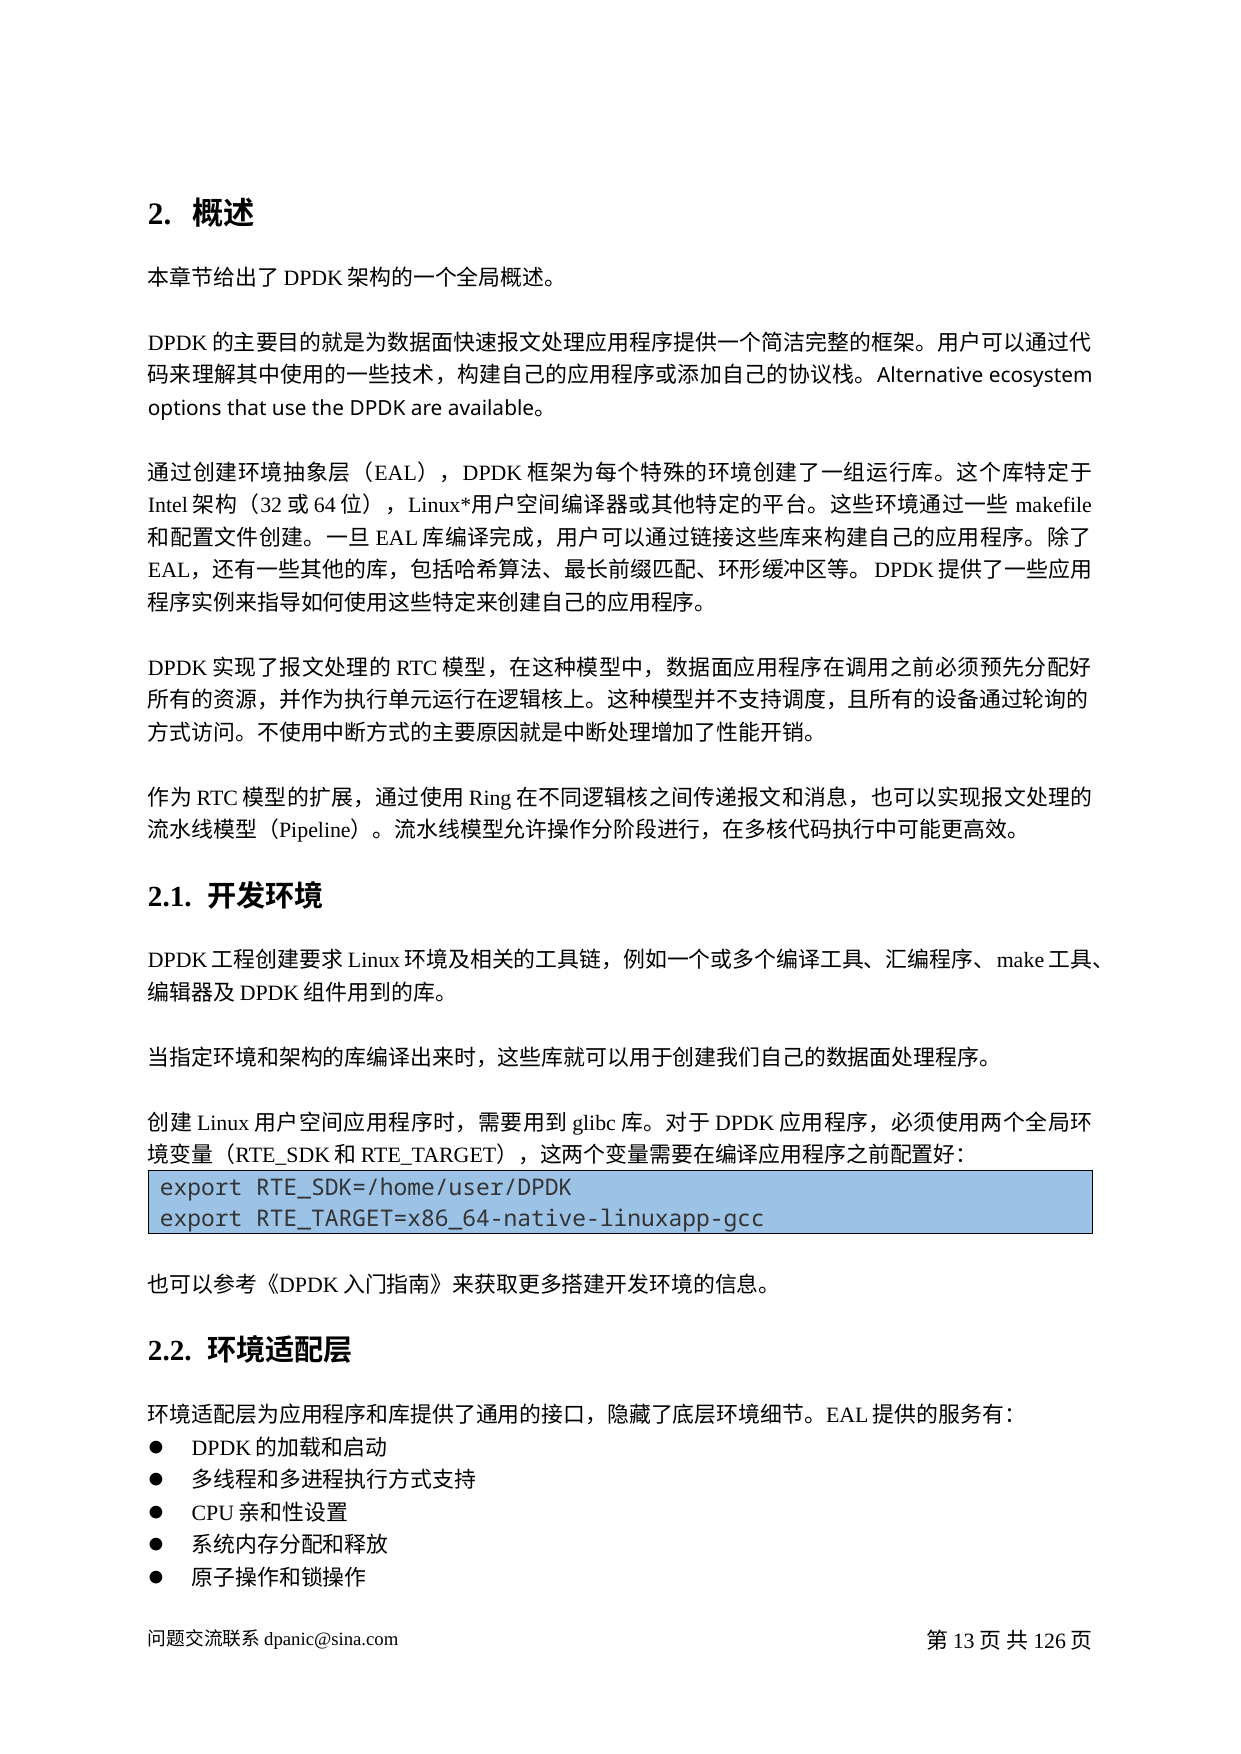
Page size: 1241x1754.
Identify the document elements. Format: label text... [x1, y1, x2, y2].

text 作为RTC模型的扩展，通过使用Ring在不同逻辑核之间传递报文和消息，也可以实现报文处理的流水线模型（Pipeline）。流水线模型允许操作分阶段进行，在多核代码执行中可能更高效。 [148, 779, 1092, 844]
list 原子操作和锁操作 [148, 1559, 1092, 1592]
subtitle 开发环境 [148, 861, 1092, 926]
text 当指定环境和架构的库编译出来时，这些库就可以用于创建我们自己的数据面处理程序。 [148, 1039, 1092, 1072]
subtitle 概述 [148, 178, 1092, 243]
list 多线程和多进程执行方式支持 [148, 1462, 1092, 1494]
text 本章节给出了DPDK架构的一个全局概述。 [148, 259, 1092, 292]
list CPU亲和性设置 [148, 1494, 1092, 1527]
subtitle 环境适配层 [148, 1315, 1092, 1380]
table_header export RTE_SDK=/home/user/DPDK export RTE_TARGET=x86_64-native-linuxapp-gcc [149, 1171, 1092, 1233]
text 通过创建环境抽象层（EAL），DPDK框架为每个特殊的环境创建了一组运行库。这个库特定于Intel架构（32或64位），Linux*用户空间编译器或其他特定的平台。这些环境通过一些makefile和配置文件创建。一旦EAL库编译完成，用户可以通过链接这些库来构建自己的应用程序。除了EAL，还有一些其他的库，包括哈希算法、最长前缀匹配、环形缓冲区等。DPDK提供了一些应用程序实例来指导如何使用这些特定来创建自己的应用程序。 [148, 454, 1092, 617]
list DPDK的加载和启动 [148, 1429, 1092, 1462]
text 创建Linux用户空间应用程序时，需要用到glibc库。对于DPDK应用程序，必须使用两个全局环境变量（RTE_SDK和RTE_TARGET），这两个变量需要在编译应用程序之前配置好： [148, 1104, 1092, 1169]
text 也可以参考《DPDK入门指南》来获取更多搭建开发环境的信息。 [148, 1267, 1092, 1299]
text DPDK工程创建要求Linux环境及相关的工具链，例如一个或多个编译工具、汇编程序、make工具、编辑器及DPDK组件用到的库。 [148, 942, 1092, 1007]
list 系统内存分配和释放 [148, 1527, 1092, 1559]
text 环境适配层为应用程序和库提供了通用的接口，隐藏了底层环境细节。EAL提供的服务有： [148, 1397, 1092, 1429]
text DPDK的主要目的就是为数据面快速报文处理应用程序提供一个简洁完整的框架。用户可以通过代码来理解其中使用的一些技术，构建自己的应用程序或添加自己的协议栈。Alternative ecosystem options that use the DPDK are available。 [148, 324, 1092, 422]
text DPDK实现了报文处理的RTC模型，在这种模型中，数据面应用程序在调用之前必须预先分配好所有的资源，并作为执行单元运行在逻辑核上。这种模型并不支持调度，且所有的设备通过轮询的方式访问。不使用中断方式的主要原因就是中断处理增加了性能开销。 [148, 649, 1092, 747]
